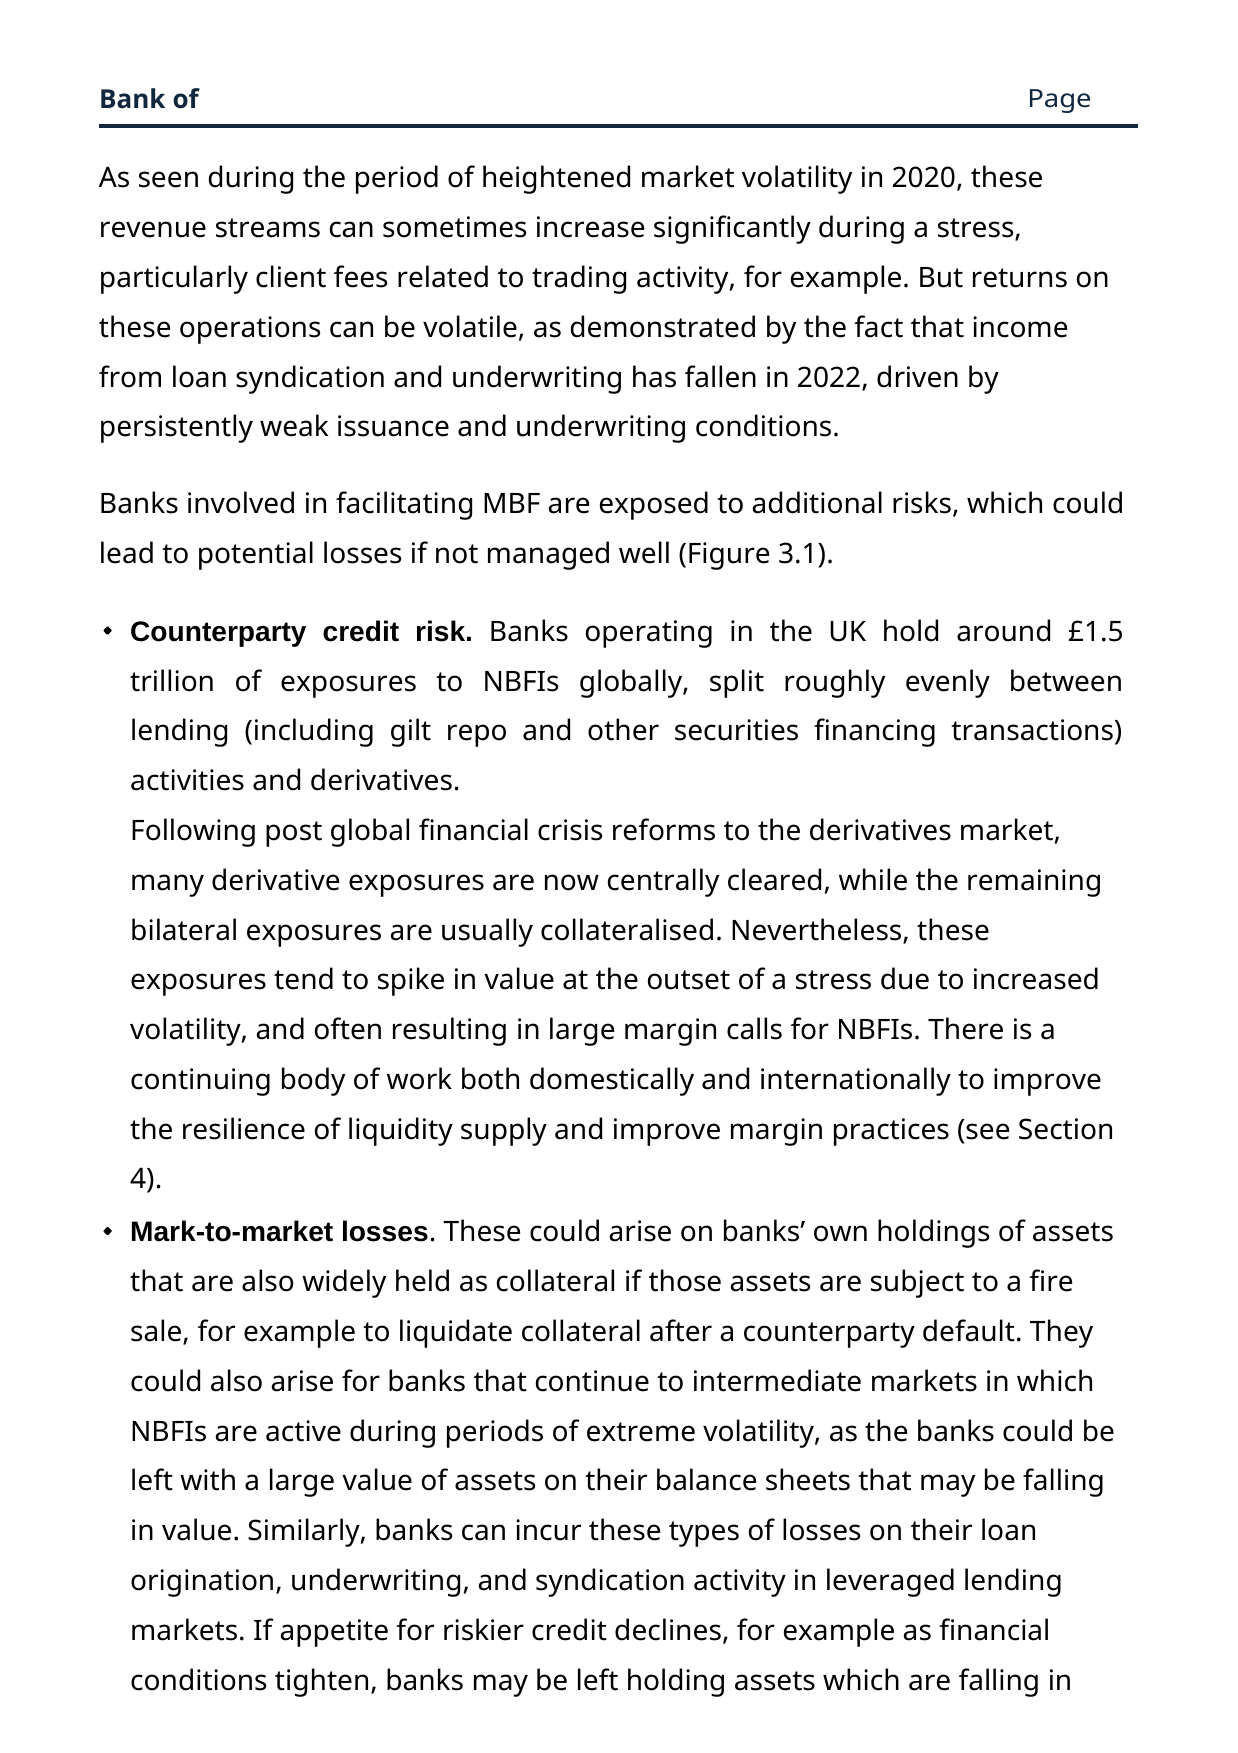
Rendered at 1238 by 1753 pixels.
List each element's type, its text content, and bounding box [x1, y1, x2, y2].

text As seen during the period of heightened market volatility in 2020, these revenue streams can sometimes increase significantly during a stress, particularly client fees related to trading activity, for example. But returns on these operations can be volatile, as demonstrated by the fact that income from loan syndication and underwriting has fallen in 2022, driven by persistently weak issuance and underwriting conditions. [99, 158, 1129, 445]
text Counterparty credit risk. Banks operating in the UK hold around £1.5 trillion of exposures to NBFIs globally, split roughly evenly between lending (including gilt repo and other securities financing transactions) activities and derivatives. [130, 611, 1123, 799]
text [130, 1212, 1133, 1698]
text Banks involved in facilitating MBF are exposed to additional risks, which could lead to potential losses if not managed well (Figure 3.1). [99, 484, 1138, 572]
text Following post global financial crisis reforms to the derivatives market, many derivative exposures are now centrally cleared, while the remaining bilateral exposures are usually collateralised. Nevertheless, these exposures tend to spike in value at the outset of a stress due to increased volatility, and often resulting in large margin calls for NBFIs. There is a continuing body of work both domestically and internationally to improve the resilience of liquidity supply and improve margin practices (see Section 4). [130, 810, 1129, 1197]
